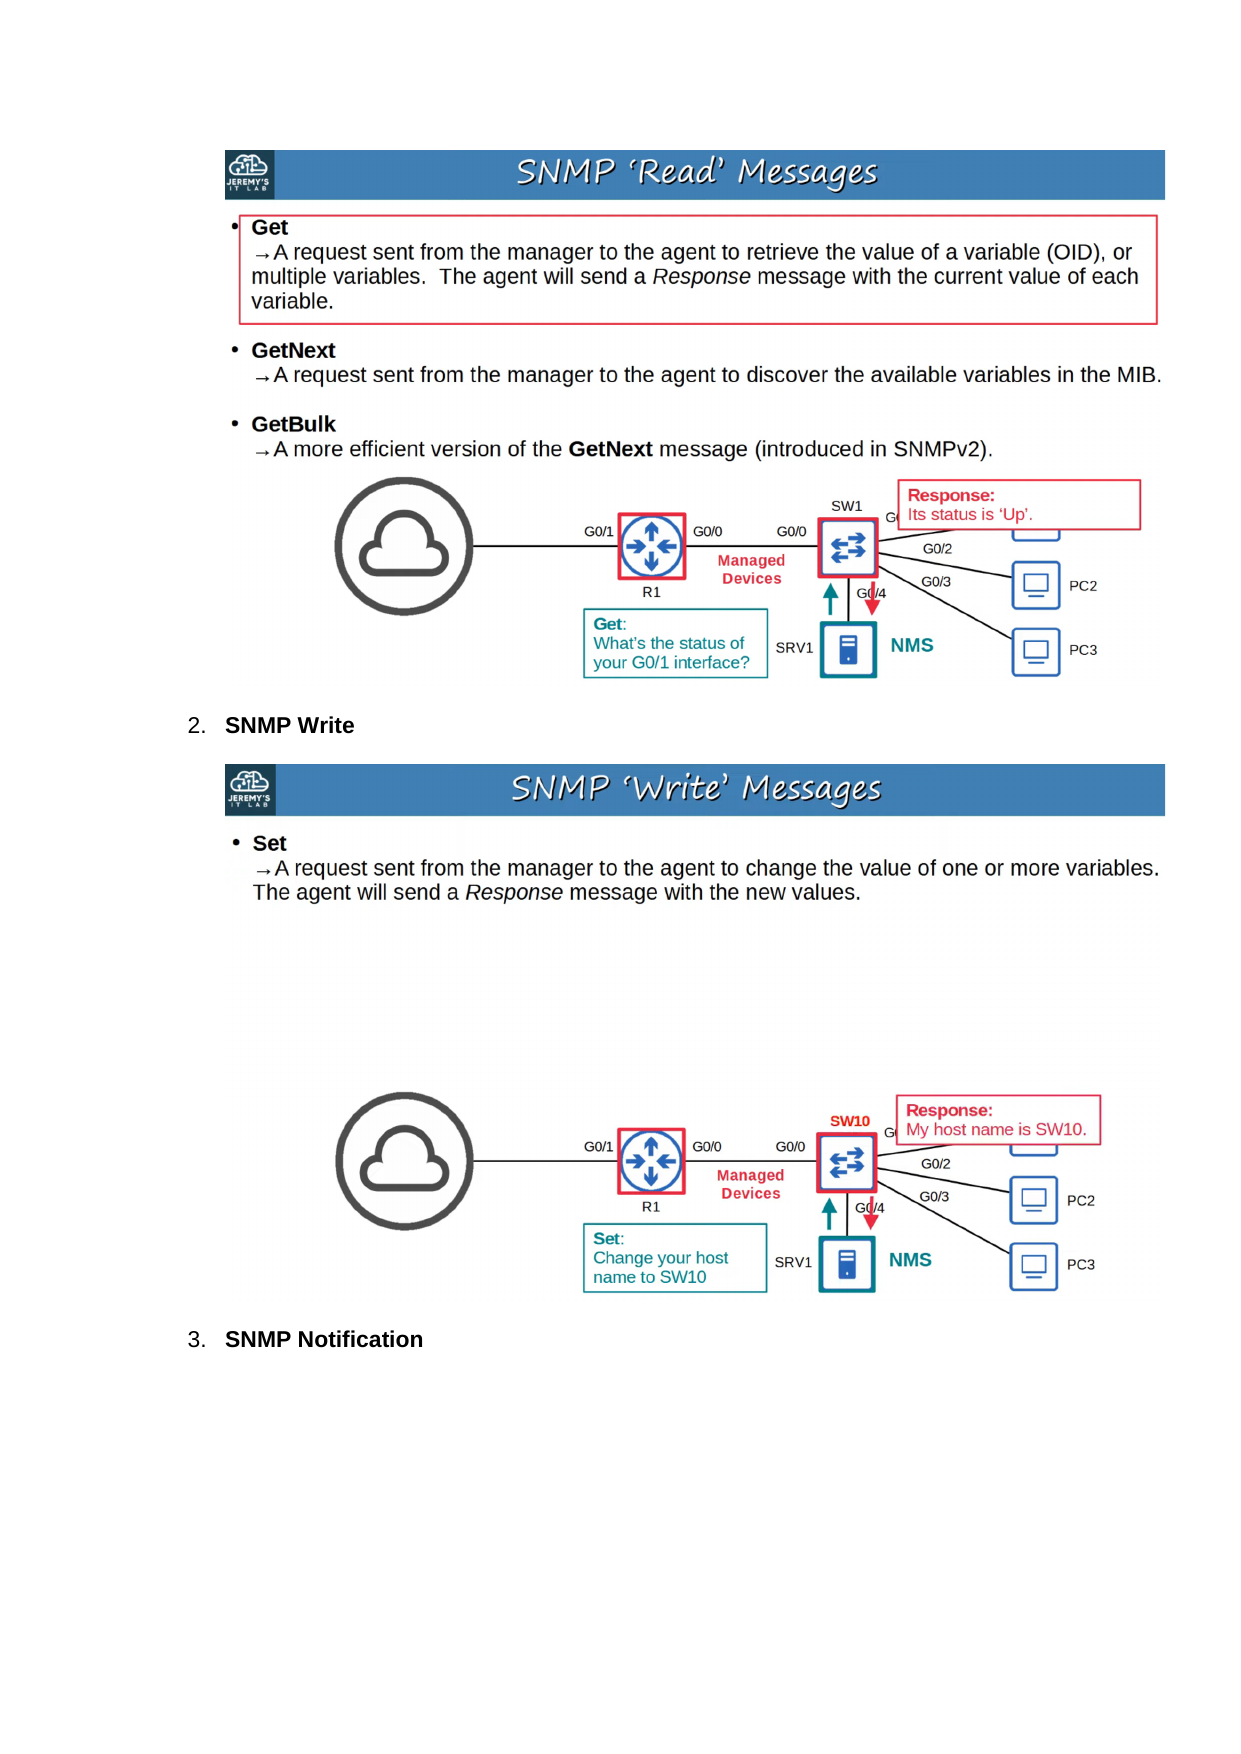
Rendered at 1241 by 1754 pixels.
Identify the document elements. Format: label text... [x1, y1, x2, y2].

list SNMP Notification [187, 1326, 1090, 1379]
picture [225, 150, 1166, 686]
picture [225, 764, 1166, 1300]
